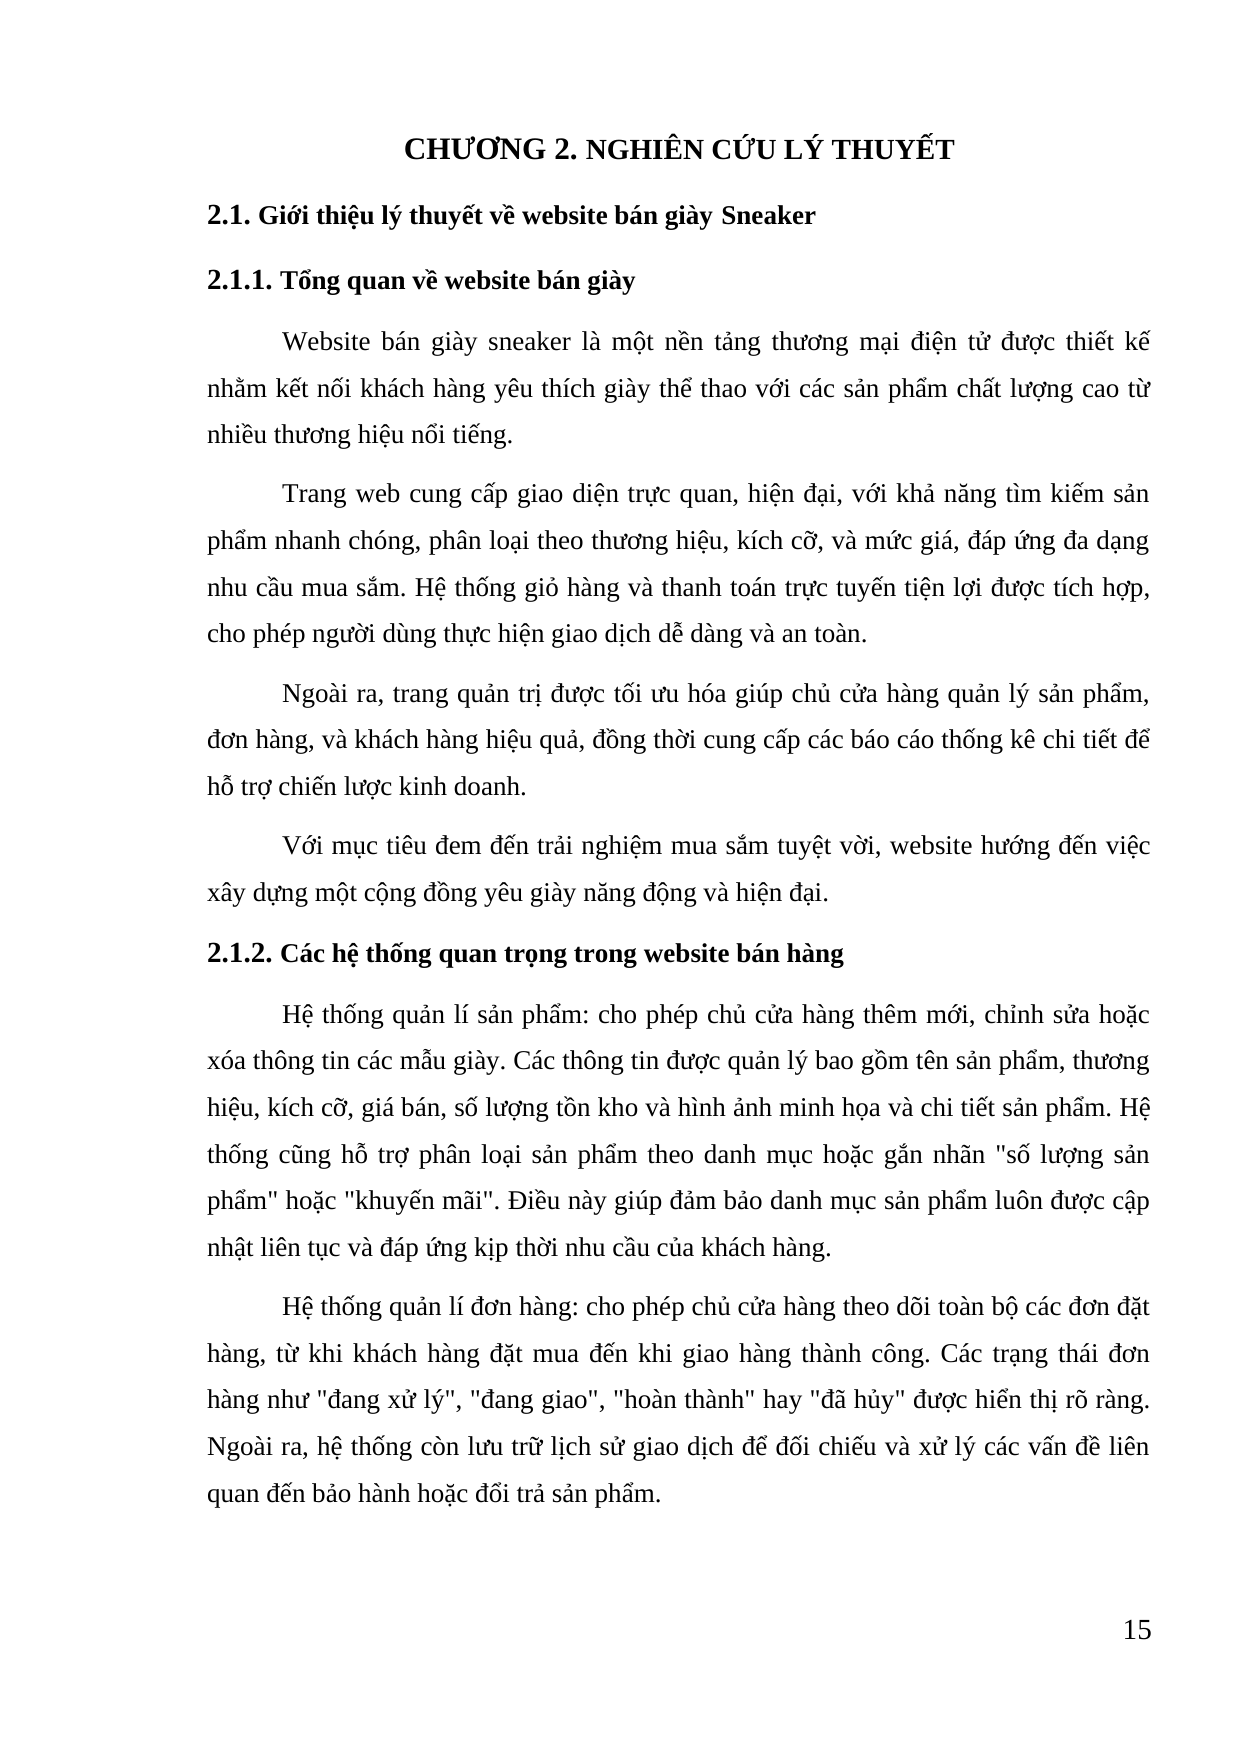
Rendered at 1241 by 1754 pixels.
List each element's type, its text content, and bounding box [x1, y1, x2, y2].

subtitle Các hệ thống quan trọng trong website bán hàng [207, 935, 1152, 968]
subtitle Giới thiệu lý thuyết về website bán giày Sneaker [207, 197, 1152, 231]
text Hệ thống quản lí đơn hàng: cho phép chủ cửa hàng theo dõi toàn bộ các đơn đặt hàng, từ khi khách hàng đặt mua đến khi giao hàng thành công. Các trạng thái đơn hàng như "đang xử lý", "đang giao", "hoàn thành" hay "đã hủy" được hiển thị rõ ràng. Ngoài ra, hệ thống còn lưu trữ lịch sử giao dịch để đối chiếu và xử lý các vấn đề liên quan đến bảo hành hoặc đổi trả sản phẩm. [207, 1290, 1152, 1508]
text Hệ thống quản lí sản phẩm: cho phép chủ cửa hàng thêm mới, chỉnh sửa hoặc xóa thông tin các mẫu giày. Các thông tin được quản lý bao gồm tên sản phẩm, thương hiệu, kích cỡ, giá bán, số lượng tồn kho và hình ảnh minh họa và chi tiết sản phẩm. Hệ thống cũng hỗ trợ phân loại sản phẩm theo danh mục hoặc gắn nhãn "số lượng sản phẩm" hoặc "khuyến mãi". Điều này giúp đảm bảo danh mục sản phẩm luôn được cập nhật liên tục và đáp ứng kịp thời nhu cầu của khách hàng. [207, 998, 1152, 1262]
subtitle Tổng quan về website bán giày [207, 262, 1152, 296]
subtitle NGHIÊN CỨU LÝ THUYẾT [207, 131, 1152, 167]
text Trang web cung cấp giao diện trực quan, hiện đại, với khả năng tìm kiếm sản phẩm nhanh chóng, phân loại theo thương hiệu, kích cỡ, và mức giá, đáp ứng đa dạng nhu cầu mua sắm. Hệ thống giỏ hàng và thanh toán trực tuyến tiện lợi được tích hợp, cho phép người dùng thực hiện giao dịch dễ dàng và an toàn. [207, 477, 1152, 649]
text Với mục tiêu đem đến trải nghiệm mua sắm tuyệt vời, website hướng đến việc xây dựng một cộng đồng yêu giày năng động và hiện đại. [207, 829, 1152, 907]
text Website bán giày sneaker là một nền tảng thương mại điện tử được thiết kế nhằm kết nối khách hàng yêu thích giày thể thao với các sản phẩm chất lượng cao từ nhiều thương hiệu nổi tiếng. [207, 325, 1152, 449]
text Ngoài ra, trang quản trị được tối ưu hóa giúp chủ cửa hàng quản lý sản phẩm, đơn hàng, và khách hàng hiệu quả, đồng thời cung cấp các báo cáo thống kê chi tiết để hỗ trợ chiến lược kinh doanh. [207, 677, 1152, 801]
